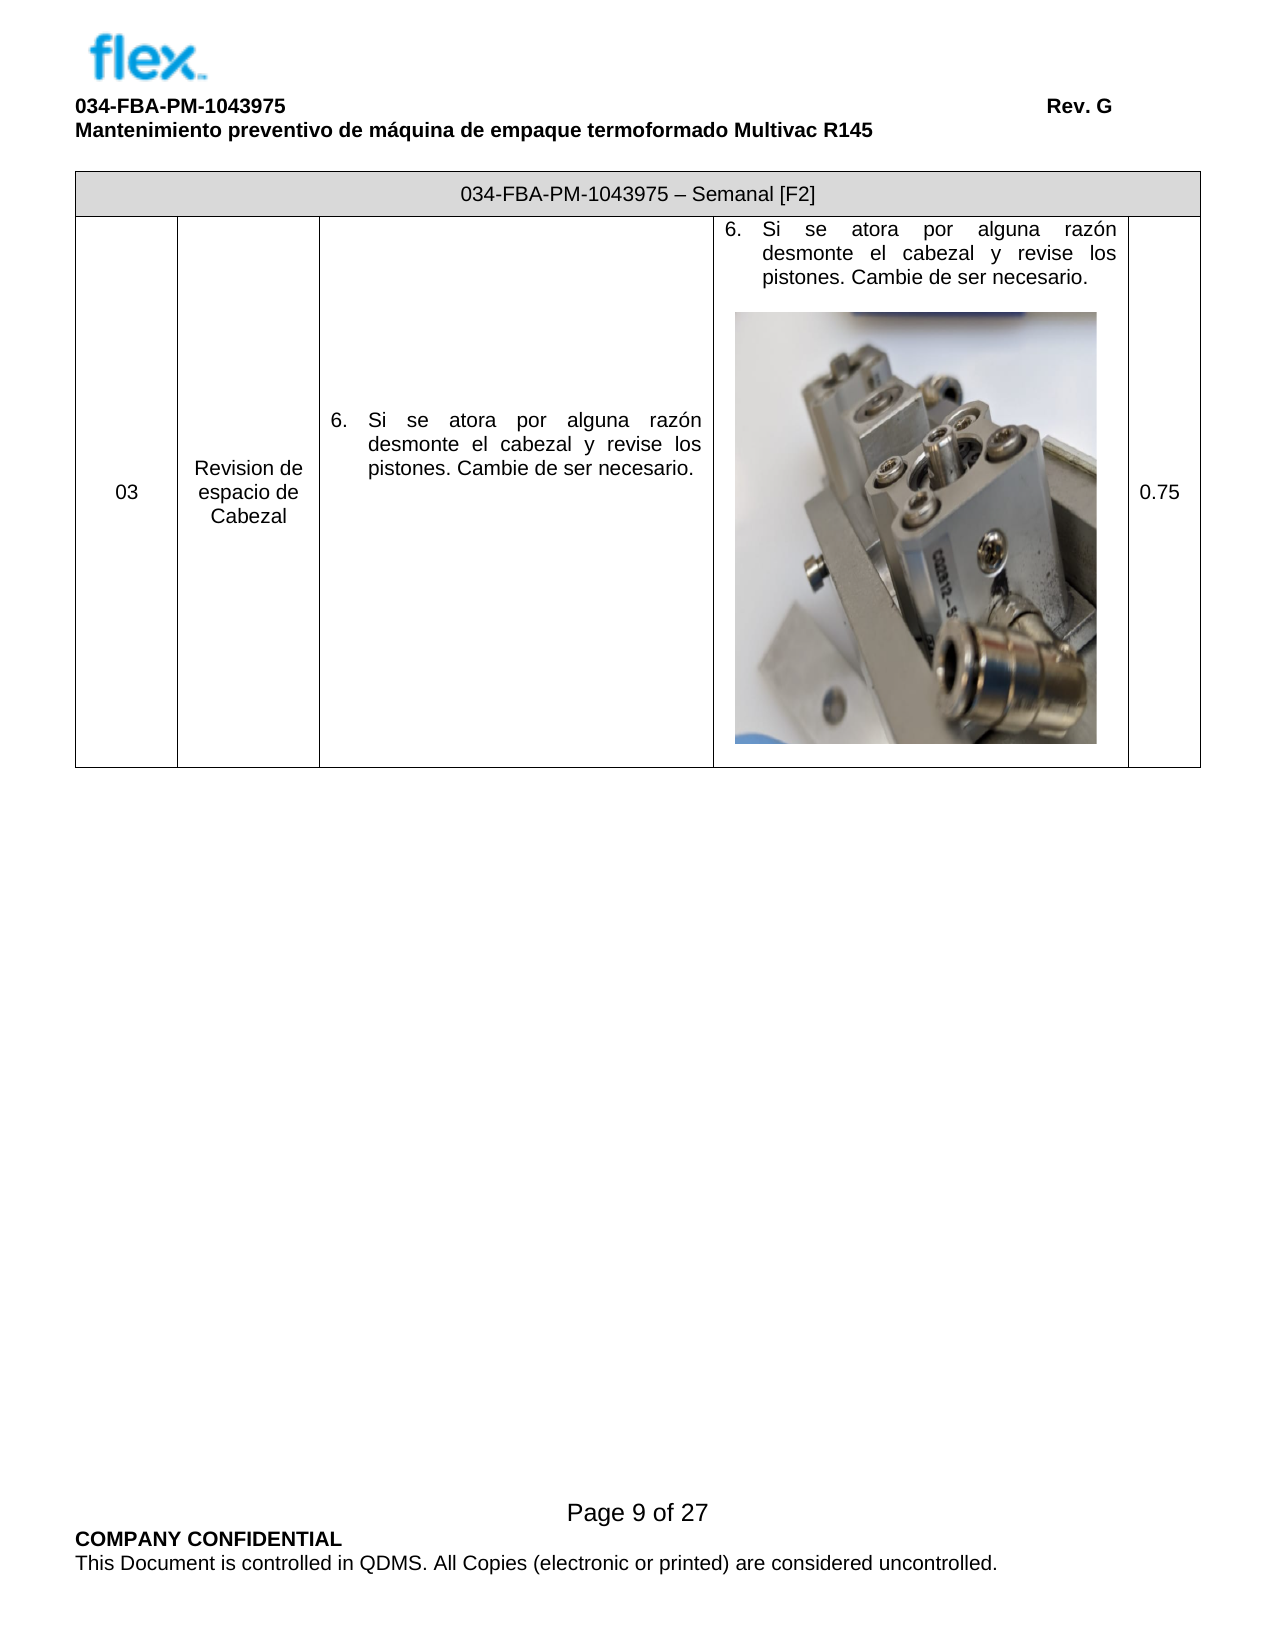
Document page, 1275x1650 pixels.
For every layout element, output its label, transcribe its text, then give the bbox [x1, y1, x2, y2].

table_cell Revision de espacio de Cabezal [178, 217, 319, 767]
table_cell Si se atora por alguna razón desmonte el cabezal y revise los pistones. Cambie de ser necesario. [714, 217, 1128, 767]
table_cell 0.75 [1129, 217, 1200, 767]
picture [75, 19, 226, 94]
table_header 034-FBA-PM-1043975 – Semanal [F2] [76, 172, 1200, 216]
picture [735, 312, 1097, 744]
table_cell 03 [76, 217, 177, 767]
table_cell Si se atora por alguna razón desmonte el cabezal y revise los pistones. Cambie de ser necesario. [320, 217, 713, 767]
